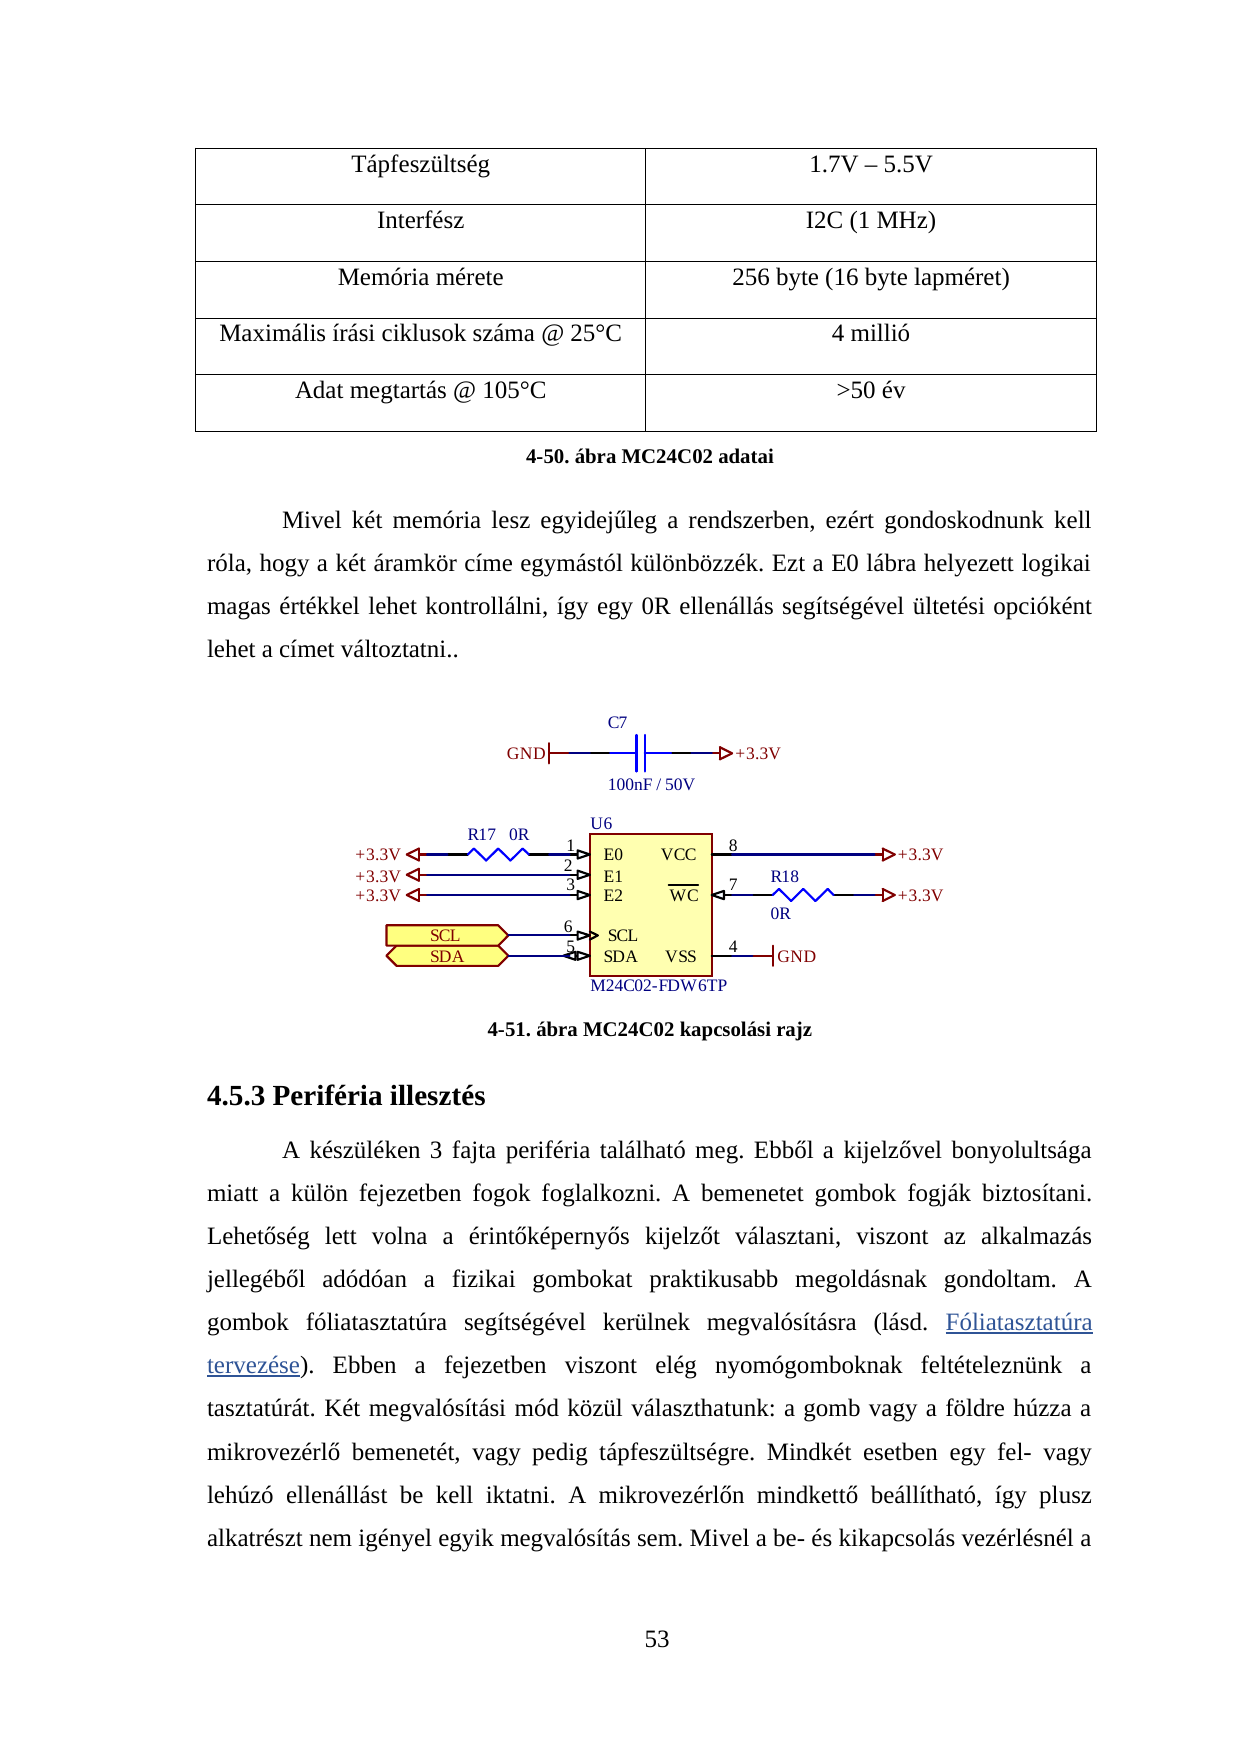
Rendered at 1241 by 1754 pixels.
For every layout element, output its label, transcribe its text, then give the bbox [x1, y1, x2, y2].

text -. ábra MC24C02 adatai [207, 444, 1092, 468]
table_cell I2C (1 MHz) [646, 205, 1096, 261]
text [207, 1135, 1092, 1552]
table_header Tápfeszültség [196, 149, 645, 204]
subtitle Periféria illesztés [207, 1078, 1092, 1112]
table_cell Memória mérete [196, 262, 645, 317]
text -. ábra MC24C02 kapcsolási rajz [207, 1017, 1092, 1041]
table_cell >50 év [646, 375, 1096, 431]
table_header 1.7V – 5.5V [646, 149, 1096, 204]
table_cell Maximális írási ciklusok száma @ 25°C [196, 319, 645, 374]
table_cell 256 byte (16 byte lapméret) [646, 262, 1096, 317]
table_cell Adat megtartás @ 105°C [196, 375, 645, 431]
text Mivel két memória lesz egyidejűleg a rendszerben, ezért gondoskodnunk kell róla, hogy a két áramkör címe egymástól különbözzék. Ezt a E0 lábra helyezett logikai magas értékkel lehet kontrollálni, így egy 0R ellenállás segítségével ültetési opcióként lehet a címet változtatni.. [207, 505, 1092, 663]
table_cell Interfész [196, 205, 645, 261]
table_cell 4 millió [646, 319, 1096, 374]
